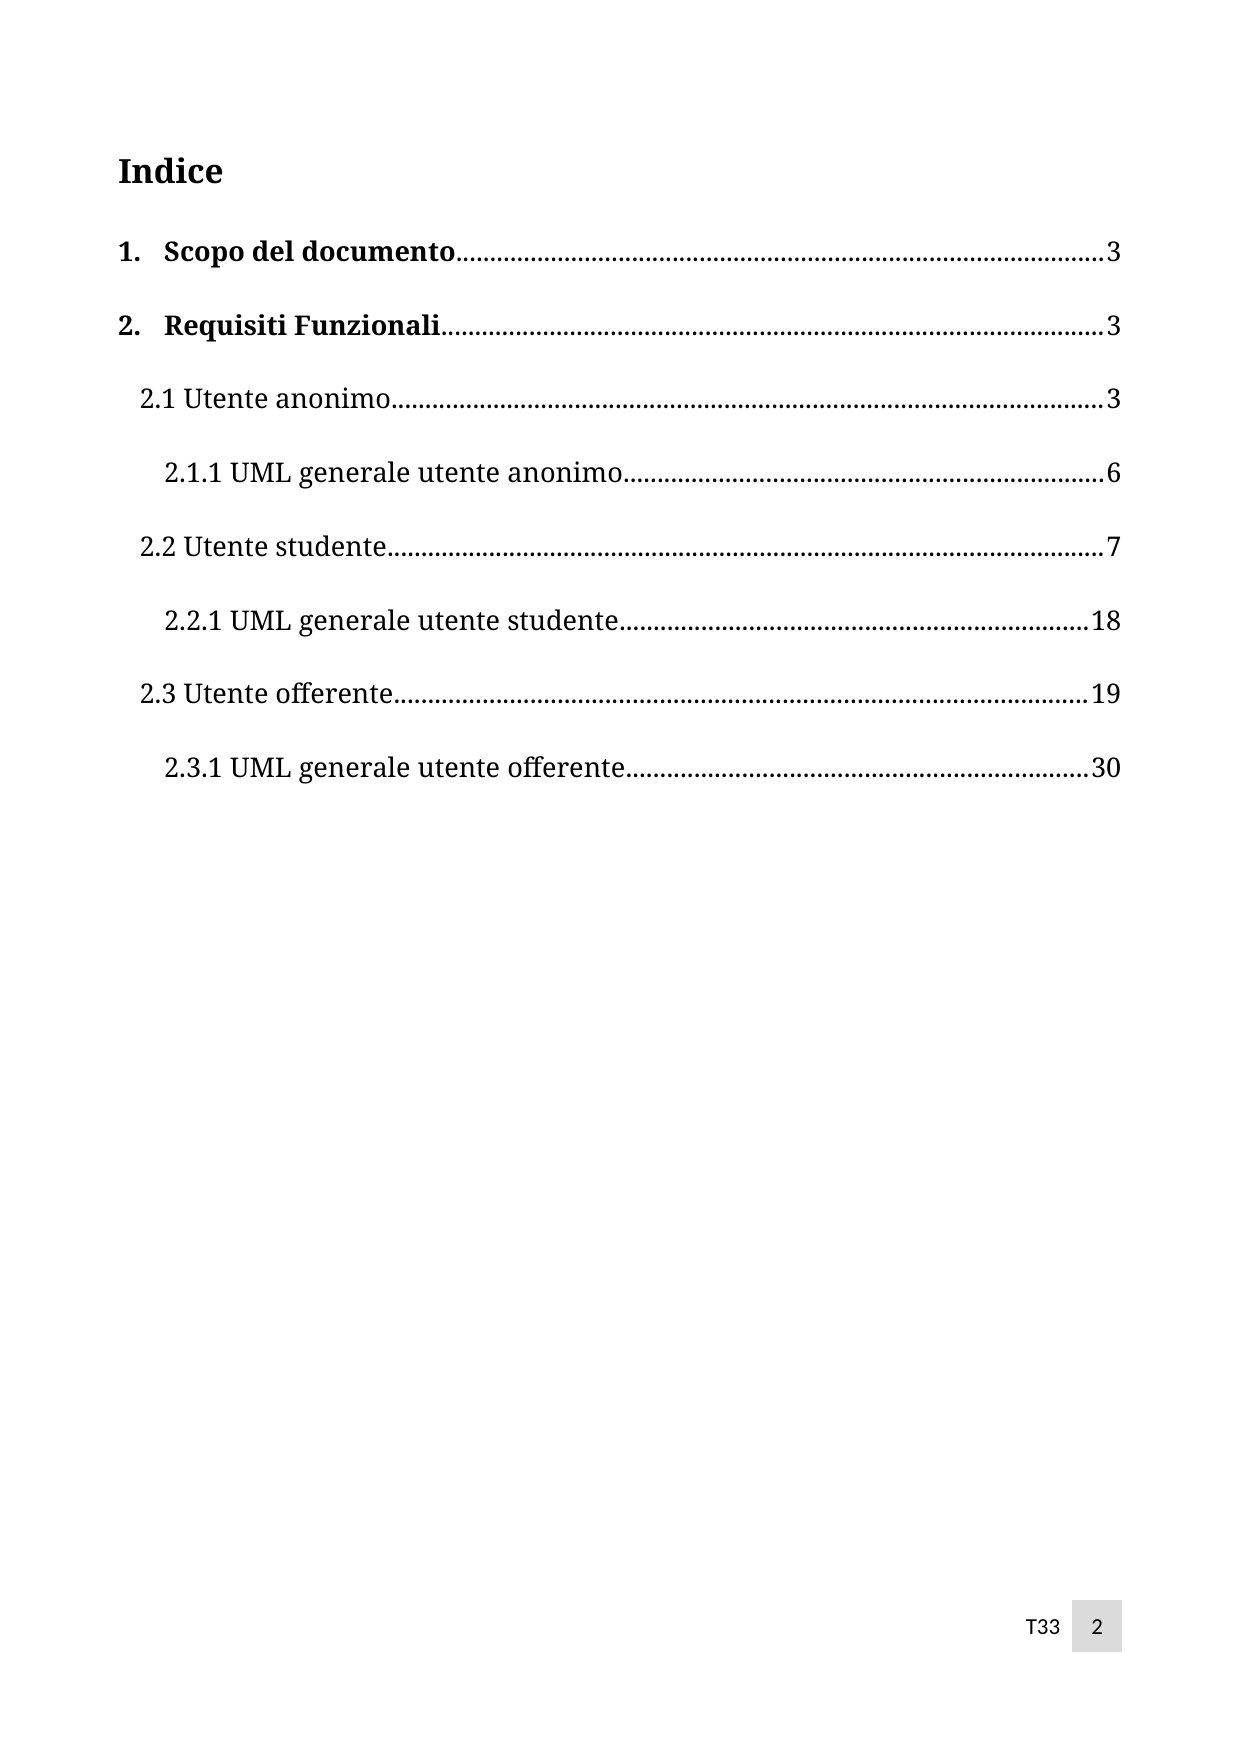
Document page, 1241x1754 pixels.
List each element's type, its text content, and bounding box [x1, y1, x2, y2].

text 2.2 Utente studente 7 [118, 527, 1122, 564]
text 2.3 Utente offerente 19 [118, 675, 1122, 712]
text 2. Requisiti Funzionali 3 [118, 306, 1122, 343]
text 2.3.1 UML generale utente offerente 30 [164, 749, 1122, 786]
text Indice [118, 148, 1122, 193]
text 2.2.1 UML generale utente studente 18 [164, 601, 1122, 638]
text 2.1 Utente anonimo 3 [118, 380, 1122, 417]
text 2.1.1 UML generale utente anonimo 6 [164, 454, 1122, 491]
text 1. Scopo del documento 3 [118, 232, 1122, 269]
